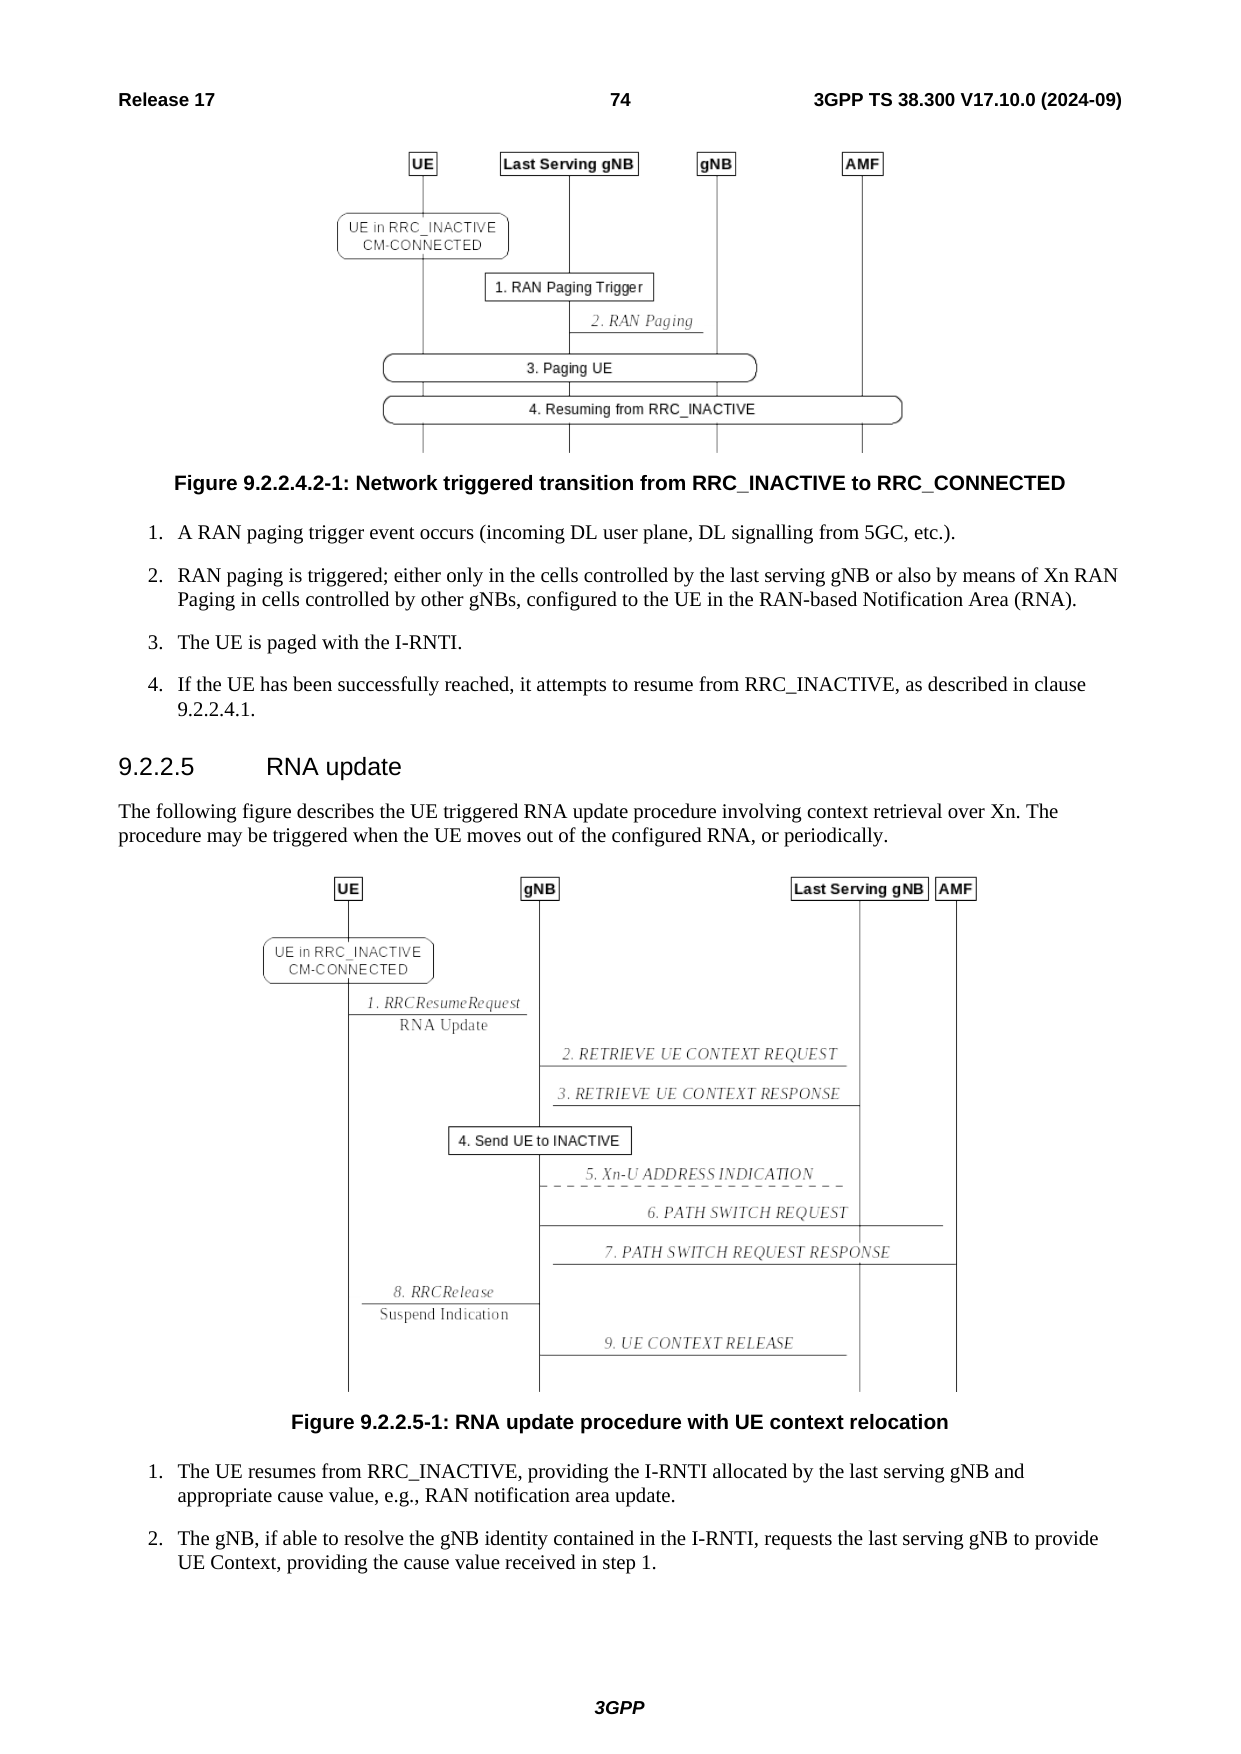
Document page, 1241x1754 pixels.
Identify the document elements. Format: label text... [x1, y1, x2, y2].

text 1. The UE resumes from RRC_INACTIVE, providing the I-RNTI allocated by the last serving gNB and appropriate cause value, e.g., RAN notification area update. [148, 1459, 1122, 1507]
text Figure 9.2.2.5-1: RNA update procedure with UE context relocation [118, 1410, 1122, 1434]
text 1. A RAN paging trigger event occurs (incoming DL user plane, DL signalling from 5GC, etc.). [148, 520, 1122, 544]
subtitle 9.2.2.5 RNA update [118, 752, 1122, 781]
text 2. The gNB, if able to resolve the gNB identity contained in the I-RNTI, requests the last serving gNB to provide UE Context, providing the cause value received in step 1. [148, 1526, 1122, 1574]
text 4. If the UE has been successfully reached, it attempts to resume from RRC_INACTIVE, as described in clause 9.2.2.4.1. [148, 672, 1122, 721]
text 2. RAN paging is triggered; either only in the cells controlled by the last serving gNB or also by means of Xn RAN Paging in cells controlled by other gNBs, configured to the UE in the RAN-based Notification Area (RNA). [148, 563, 1122, 611]
text Figure 9.2.2.4.2-1: Network triggered transition from RRC_INACTIVE to RRC_CONNECTED [118, 471, 1122, 495]
text The following figure describes the UE triggered RNA update procedure involving context retrieval over Xn. The procedure may be triggered when the UE moves out of the configured RNA, or periodically. [118, 799, 1122, 847]
text 3. The UE is paged with the I-RNTI. [148, 629, 1122, 654]
